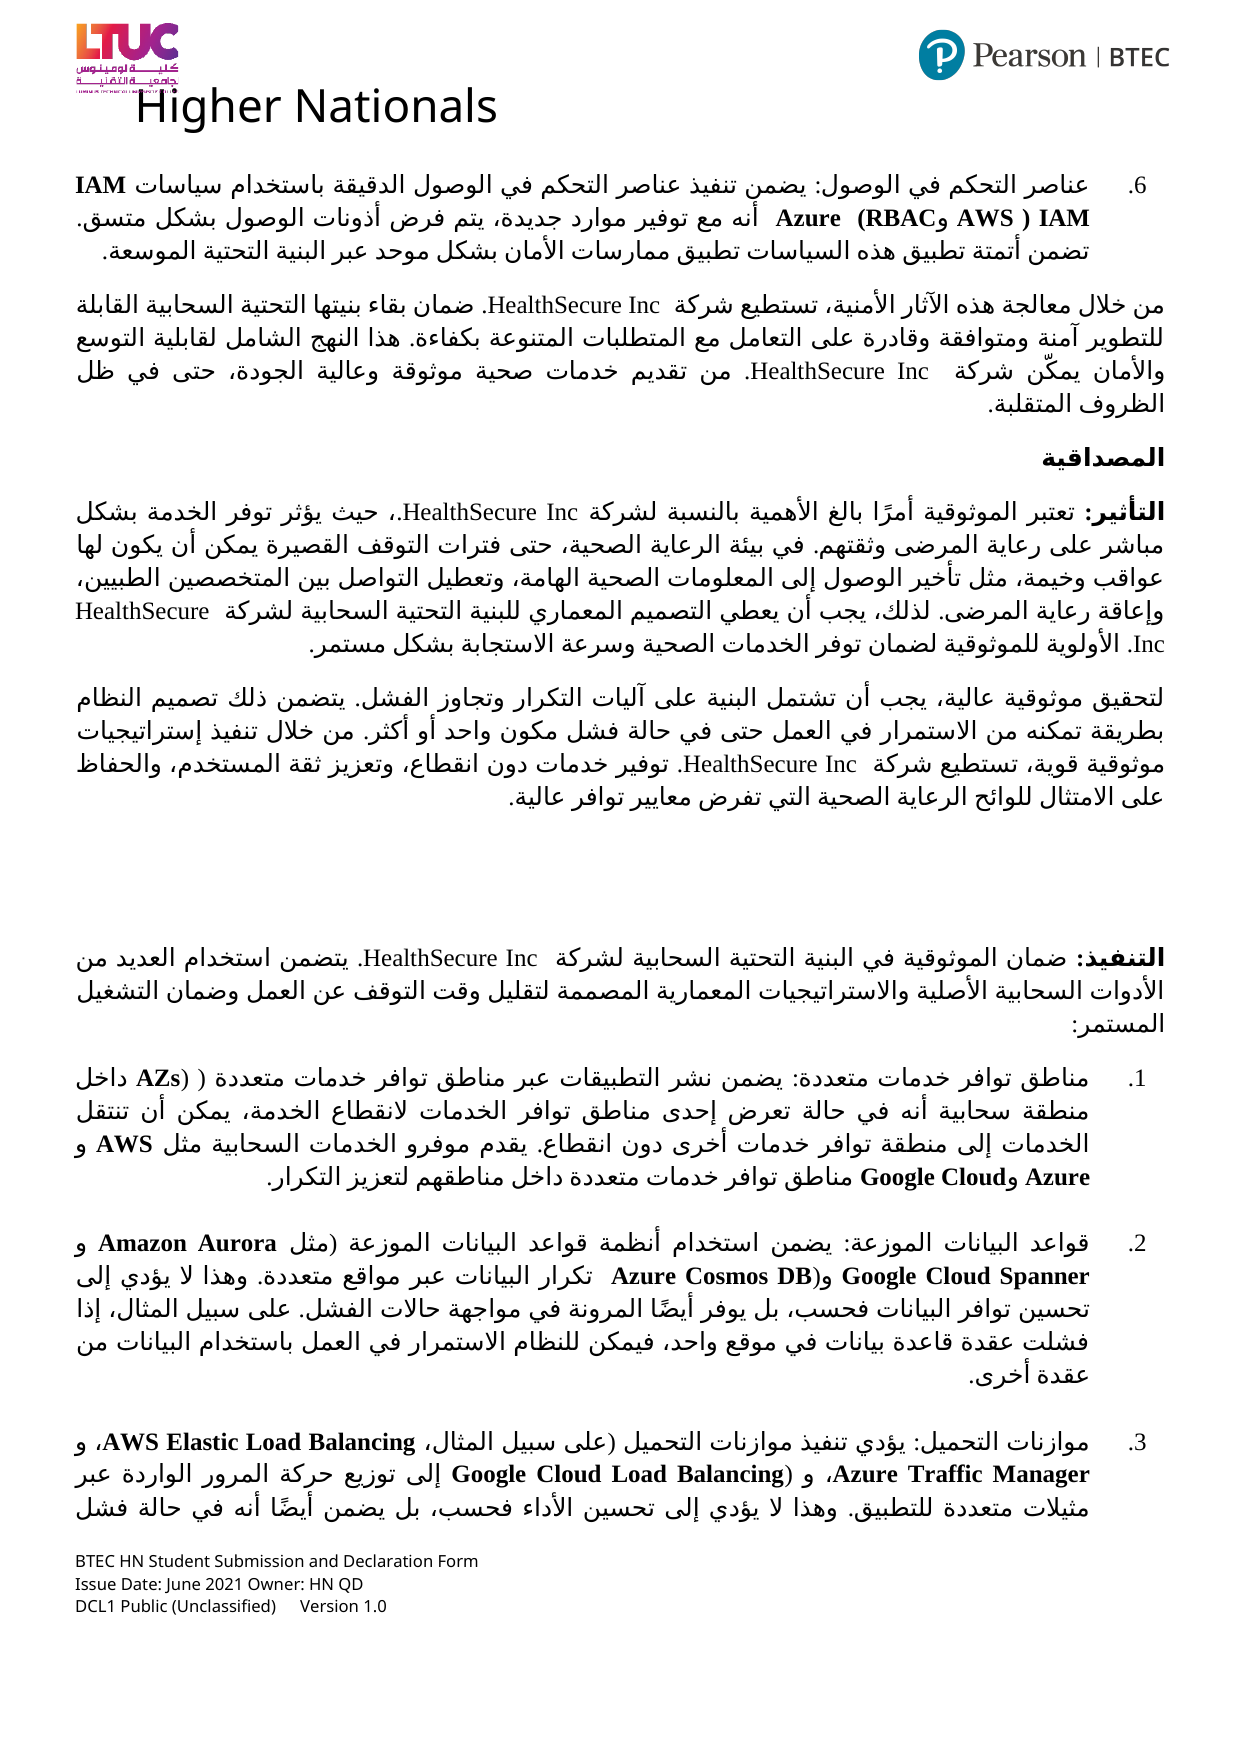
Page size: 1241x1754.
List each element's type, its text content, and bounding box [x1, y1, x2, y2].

text من خلال معالجة هذه الآثار الأمنية، تستطيع شركة HealthSecure Inc. ضمان بقاء بنيتها التحتية السحابية القابلة للتطوير آمنة ومتوافقة وقادرة على التعامل مع المتطلبات المتنوعة بكفاءة. هذا النهج الشامل لقابلية التوسع والأمان يمكّن شركة HealthSecure Inc. من تقديم خدمات صحية موثوقة وعالية الجودة، حتى في ظل الظروف المتقلبة. [75, 290, 1165, 418]
text التأثير: تعتبر الموثوقية أمرًا بالغ الأهمية بالنسبة لشركة HealthSecure Inc.، حيث يؤثر توفر الخدمة بشكل مباشر على رعاية المرضى وثقتهم. في بيئة الرعاية الصحية، حتى فترات التوقف القصيرة يمكن أن يكون لها عواقب وخيمة، مثل تأخير الوصول إلى المعلومات الصحية الهامة، وتعطيل التواصل بين المتخصصين الطبيين، وإعاقة رعاية المرضى. لذلك، يجب أن يعطي التصميم المعماري للبنية التحتية السحابية لشركة HealthSecure Inc. الأولوية للموثوقية لضمان توفر الخدمات الصحية وسرعة الاستجابة بشكل مستمر. [75, 497, 1165, 658]
text التنفيذ: ضمان الموثوقية في البنية التحتية السحابية لشركة HealthSecure Inc. يتضمن استخدام العديد من الأدوات السحابية الأصلية والاستراتيجيات المعمارية المصممة لتقليل وقت التوقف عن العمل وضمان التشغيل المستمر: [75, 943, 1165, 1038]
list عناصر التحكم في الوصول: يضمن تنفيذ عناصر التحكم في الوصول الدقيقة باستخدام سياسات IAM AWS ) IAM وAzure (RBAC أنه مع توفير موارد جديدة، يتم فرض أذونات الوصول بشكل متسق. تضمن أتمتة تطبيق هذه السياسات تطبيق ممارسات الأمان بشكل موحد عبر البنية التحتية الموسعة. [75, 170, 1128, 265]
text لتحقيق موثوقية عالية، يجب أن تشتمل البنية على آليات التكرار وتجاوز الفشل. يتضمن ذلك تصميم النظام بطريقة تمكنه من الاستمرار في العمل حتى في حالة فشل مكون واحد أو أكثر. من خلال تنفيذ إستراتيجيات موثوقية قوية، تستطيع شركة HealthSecure Inc. توفير خدمات دون انقطاع، وتعزيز ثقة المستخدم، والحفاظ على الامتثال للوائح الرعاية الصحية التي تفرض معايير توافر عالية. [75, 683, 1165, 811]
text المصداقية [75, 443, 1165, 472]
list مناطق توافر خدمات متعددة: يضمن نشر التطبيقات عبر مناطق توافر خدمات متعددة ( (AZs داخل منطقة سحابية أنه في حالة تعرض إحدى مناطق توافر الخدمات لانقطاع الخدمة، يمكن أن تنتقل الخدمات إلى منطقة توافر خدمات أخرى دون انقطاع. يقدم موفرو الخدمات السحابية مثل AWS وAzure وGoogle Cloud مناطق توافر خدمات متعددة داخل مناطقهم لتعزيز التكرار. [75, 1063, 1128, 1191]
picture [914, 22, 1172, 86]
picture [75, 22, 179, 91]
list قواعد البيانات الموزعة: يضمن استخدام أنظمة قواعد البيانات الموزعة (مثل Amazon Aurora وGoogle Cloud Spanner و(Azure Cosmos DB تكرار البيانات عبر مواقع متعددة. وهذا لا يؤدي إلى تحسين توافر البيانات فحسب، بل يوفر أيضًا المرونة في مواجهة حالات الفشل. على سبيل المثال، إذا فشلت عقدة قاعدة بيانات في موقع واحد، فيمكن للنظام الاستمرار في العمل باستخدام البيانات من عقدة أخرى. [75, 1228, 1128, 1389]
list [75, 1427, 1128, 1521]
